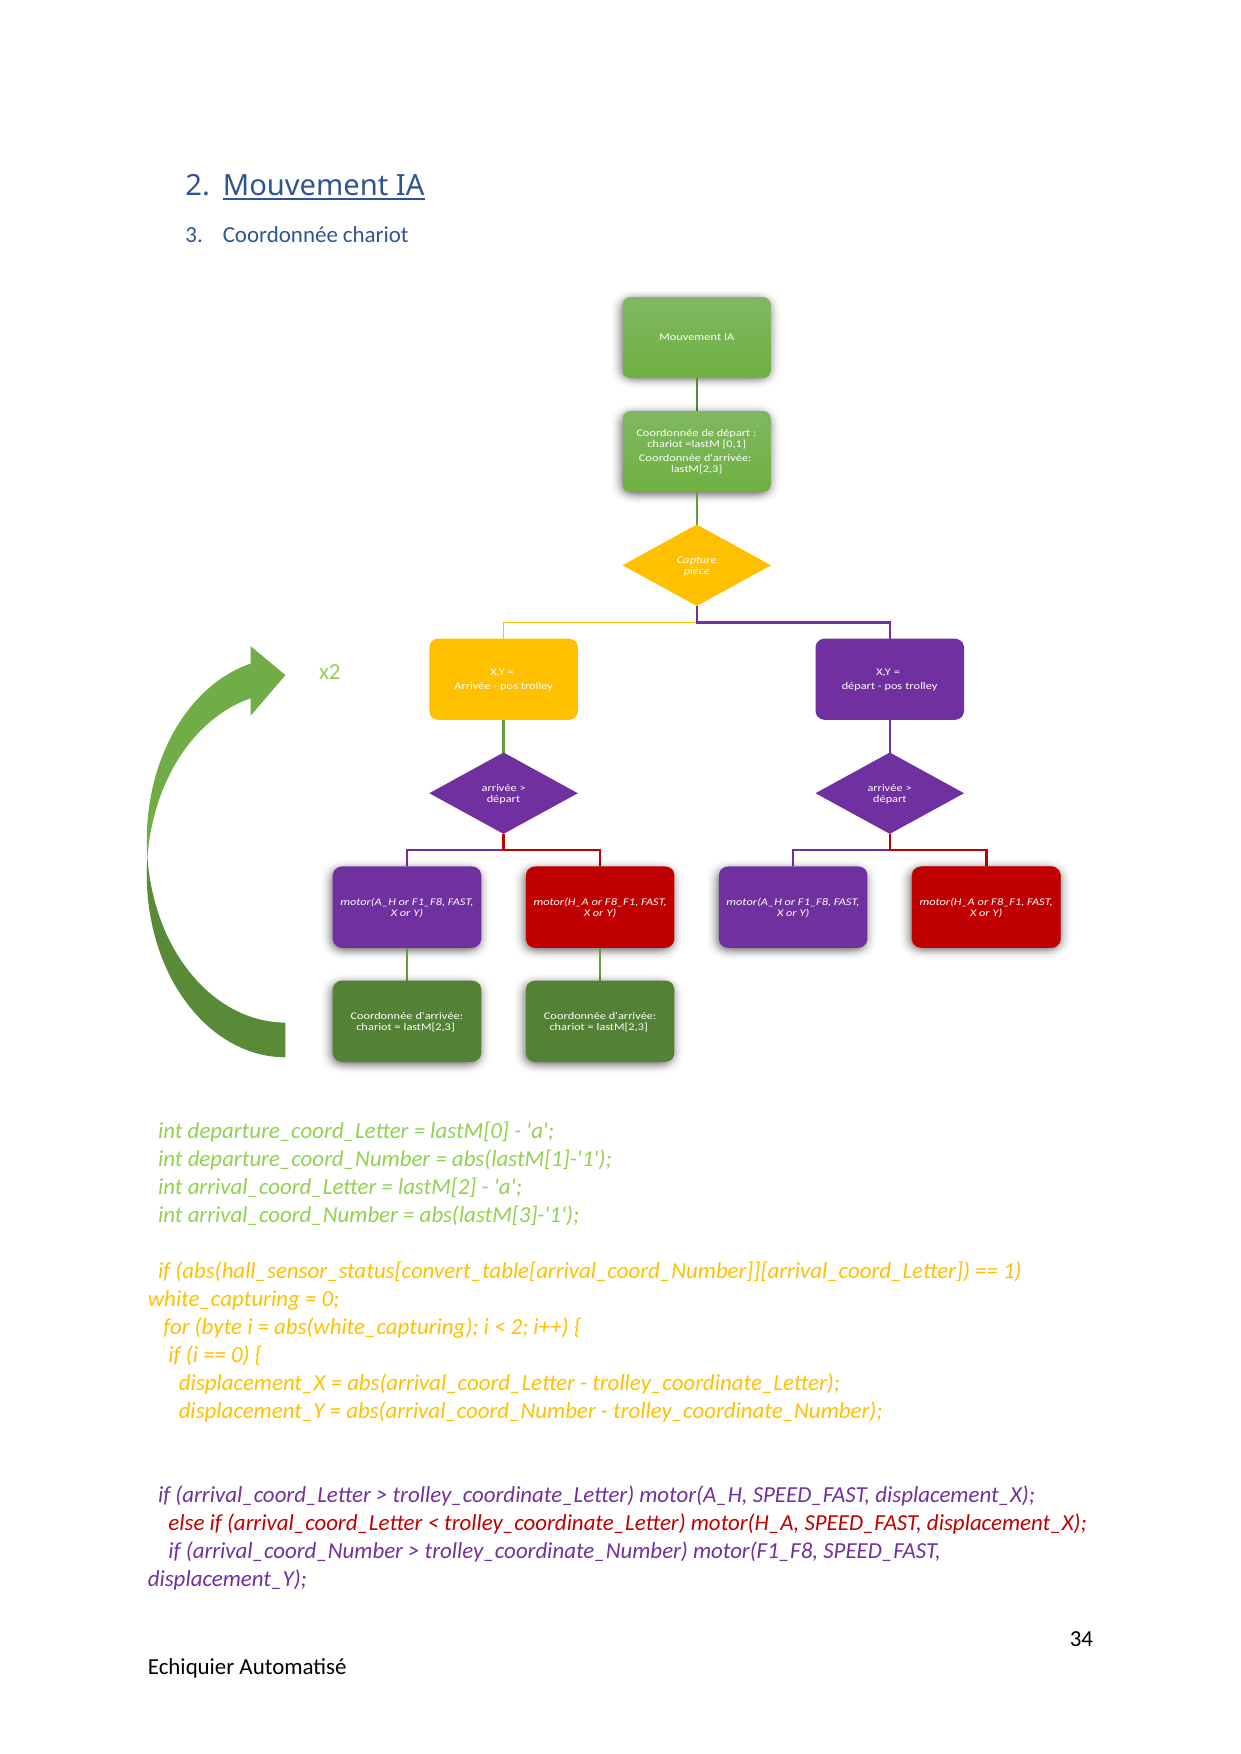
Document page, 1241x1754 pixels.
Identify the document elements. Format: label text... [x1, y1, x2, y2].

text displacement_X = abs(arrival_coord_Letter - trolley_coordinate_Letter); [148, 1368, 1093, 1396]
text int arrival_coord_Number = abs(lastM[3]-'1'); [148, 1200, 1093, 1228]
text int arrival_coord_Letter = lastM[2] - 'a'; [148, 1172, 1093, 1200]
text if (arrival_coord_Number > trolley_coordinate_Number) motor(F1_F8, SPEED_FAST, displacement_Y); [148, 1537, 1093, 1593]
subtitle Coordonnée chariot [185, 221, 1093, 249]
text displacement_Y = abs(arrival_coord_Number - trolley_coordinate_Number); [148, 1396, 1093, 1424]
subtitle Mouvement IA [185, 164, 1093, 204]
text if (abs(hall_sensor_status[convert_table[arrival_coord_Number]][arrival_coord_Letter]) == 1) white_capturing = 0; [148, 1256, 1093, 1312]
text for (byte i = abs(white_capturing); i < 2; i++) { [148, 1312, 1093, 1340]
text int departure_coord_Number = abs(lastM[1]-'1'); [148, 1144, 1093, 1172]
text if (arrival_coord_Letter > trolley_coordinate_Letter) motor(A_H, SPEED_FAST, displacement_X); [148, 1481, 1093, 1508]
text else if (arrival_coord_Letter < trolley_coordinate_Letter) motor(H_A, SPEED_FAST, displacement_X); [148, 1508, 1093, 1537]
text if (i == 0) { [148, 1340, 1093, 1368]
text int departure_coord_Letter = lastM[0] - 'a'; [148, 1116, 1093, 1144]
